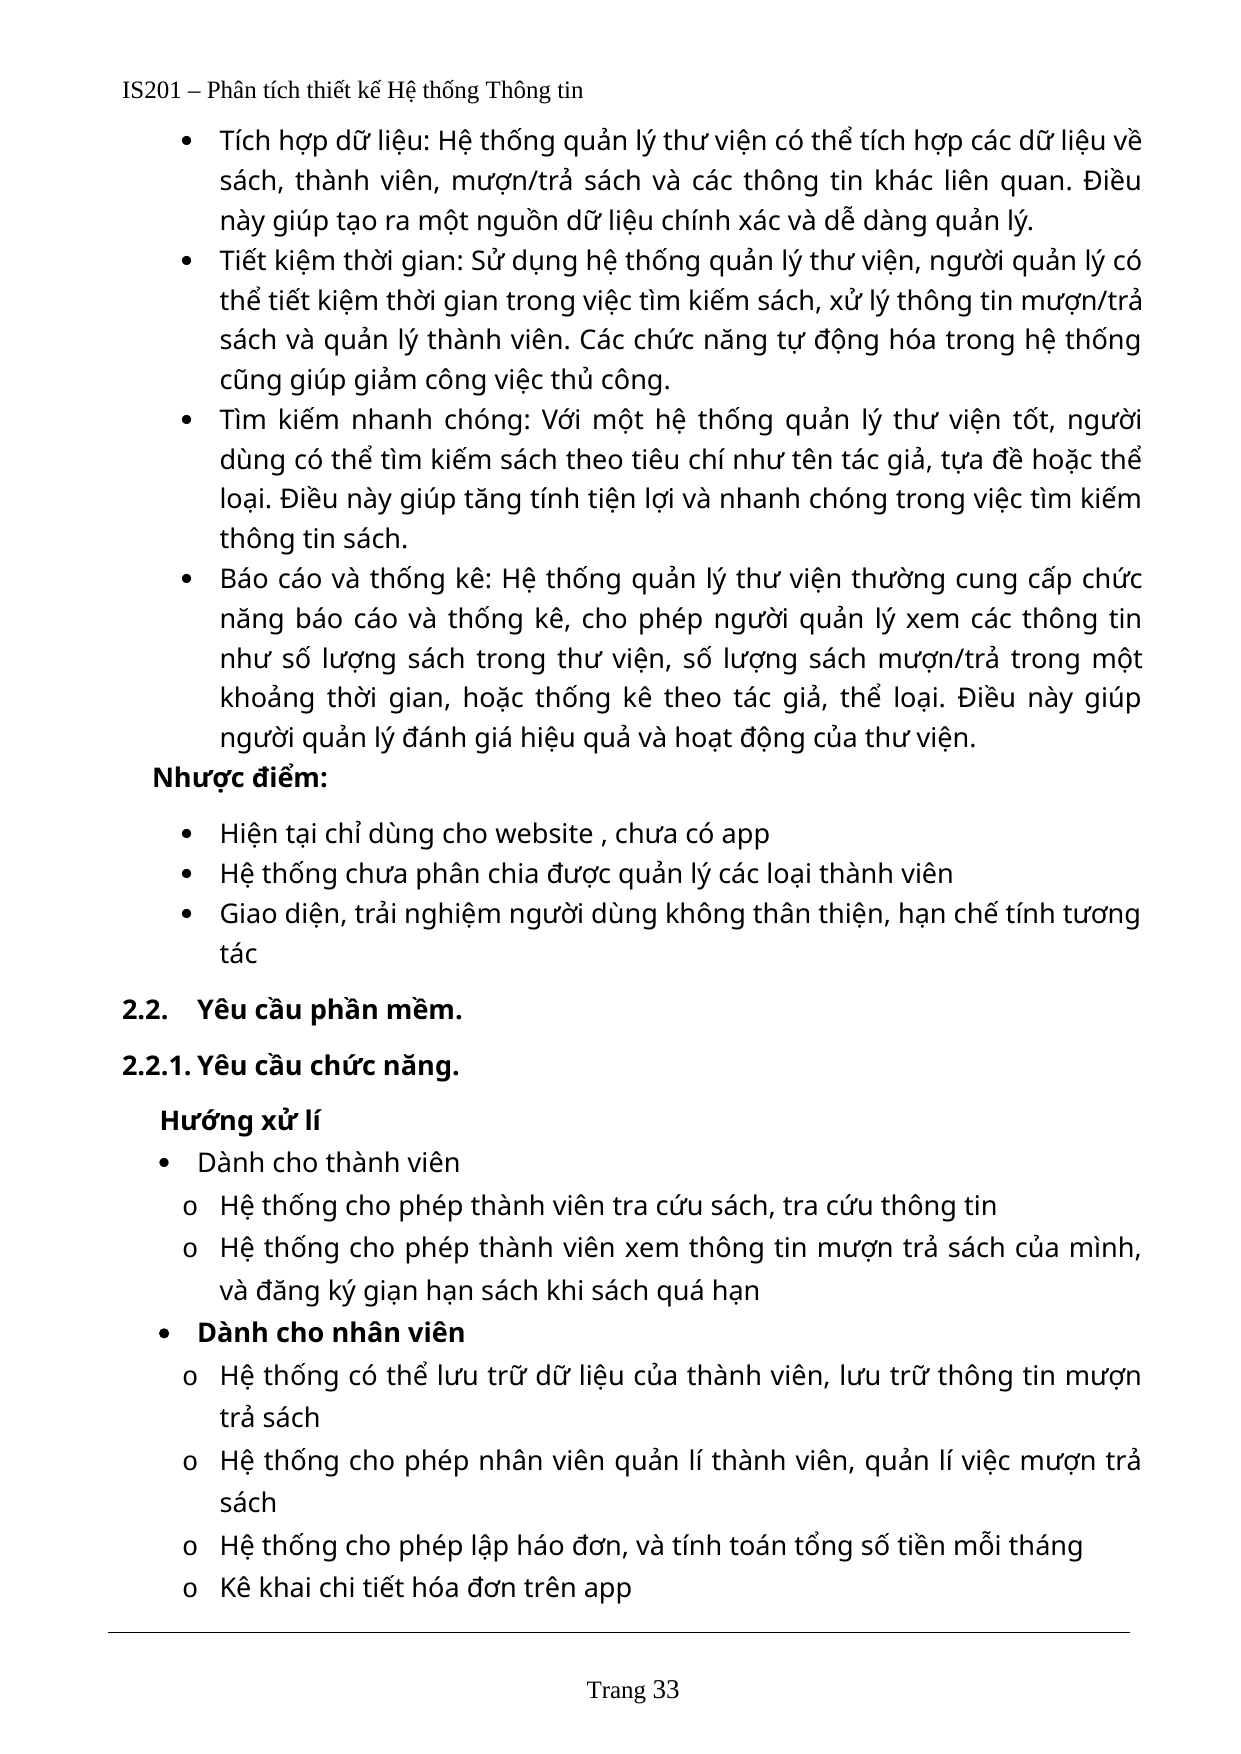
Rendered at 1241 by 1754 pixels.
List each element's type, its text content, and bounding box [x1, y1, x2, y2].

list Kê khai chi tiết hóa đơn trên app [182, 1569, 1144, 1606]
list Tích hợp dữ liệu: Hệ thống quản lý thư viện có thể tích hợp các dữ liệu về sách, thành viên, mượn/trả sách và các thông tin khác liên quan. Điều này giúp tạo ra một nguồn dữ liệu chính xác và dễ dàng quản lý. [182, 122, 1144, 238]
text Nhược điểm: [152, 758, 1144, 795]
list Hệ thống chưa phân chia được quản lý các loại thành viên [182, 855, 1144, 892]
list Hiện tại chỉ dùng cho website , chưa có app [182, 815, 1144, 852]
list Tiết kiệm thời gian: Sử dụng hệ thống quản lý thư viện, người quản lý có thể tiết kiệm thời gian trong việc tìm kiếm sách, xử lý thông tin mượn/trả sách và quản lý thành viên. Các chức năng tự động hóa trong hệ thống cũng giúp giảm công việc thủ công. [182, 241, 1144, 397]
list Hệ thống cho phép nhân viên quản lí thành viên, quản lí việc mượn trả sách [182, 1441, 1144, 1521]
list Tìm kiếm nhanh chóng: Với một hệ thống quản lý thư viện tốt, người dùng có thể tìm kiếm sách theo tiêu chí như tên tác giả, tựa đề hoặc thể loại. Điều này giúp tăng tính tiện lợi và nhanh chóng trong việc tìm kiếm thông tin sách. [182, 400, 1144, 557]
list Yêu cầu chức năng. [122, 1046, 1144, 1083]
list Yêu cầu phần mềm. [122, 991, 1144, 1028]
list Giao diện, trải nghiệm người dùng không thân thiện, hạn chế tính tương tác [182, 894, 1144, 971]
text Hướng xử lí [122, 1101, 1144, 1138]
list Báo cáo và thống kê: Hệ thống quản lý thư viện thường cung cấp chức năng báo cáo và thống kê, cho phép người quản lý xem các thông tin như số lượng sách trong thư viện, số lượng sách mượn/trả trong một khoảng thời gian, hoặc thống kê theo tác giả, thể loại. Điều này giúp người quản lý đánh giá hiệu quả và hoạt động của thư viện. [182, 559, 1144, 756]
list Hệ thống có thể lưu trữ dữ liệu của thành viên, lưu trữ thông tin mượn trả sách [182, 1356, 1144, 1436]
list Hệ thống cho phép lập háo đơn, và tính toán tổng số tiền mỗi tháng [182, 1526, 1144, 1563]
list Dành cho thành viên [159, 1144, 1144, 1181]
list Hệ thống cho phép thành viên tra cứu sách, tra cứu thông tin [182, 1186, 1144, 1223]
list Dành cho nhân viên [159, 1314, 1144, 1351]
list Hệ thống cho phép thành viên xem thông tin mượn trả sách của mình, và đăng ký giạn hạn sách khi sách quá hạn [182, 1229, 1144, 1308]
